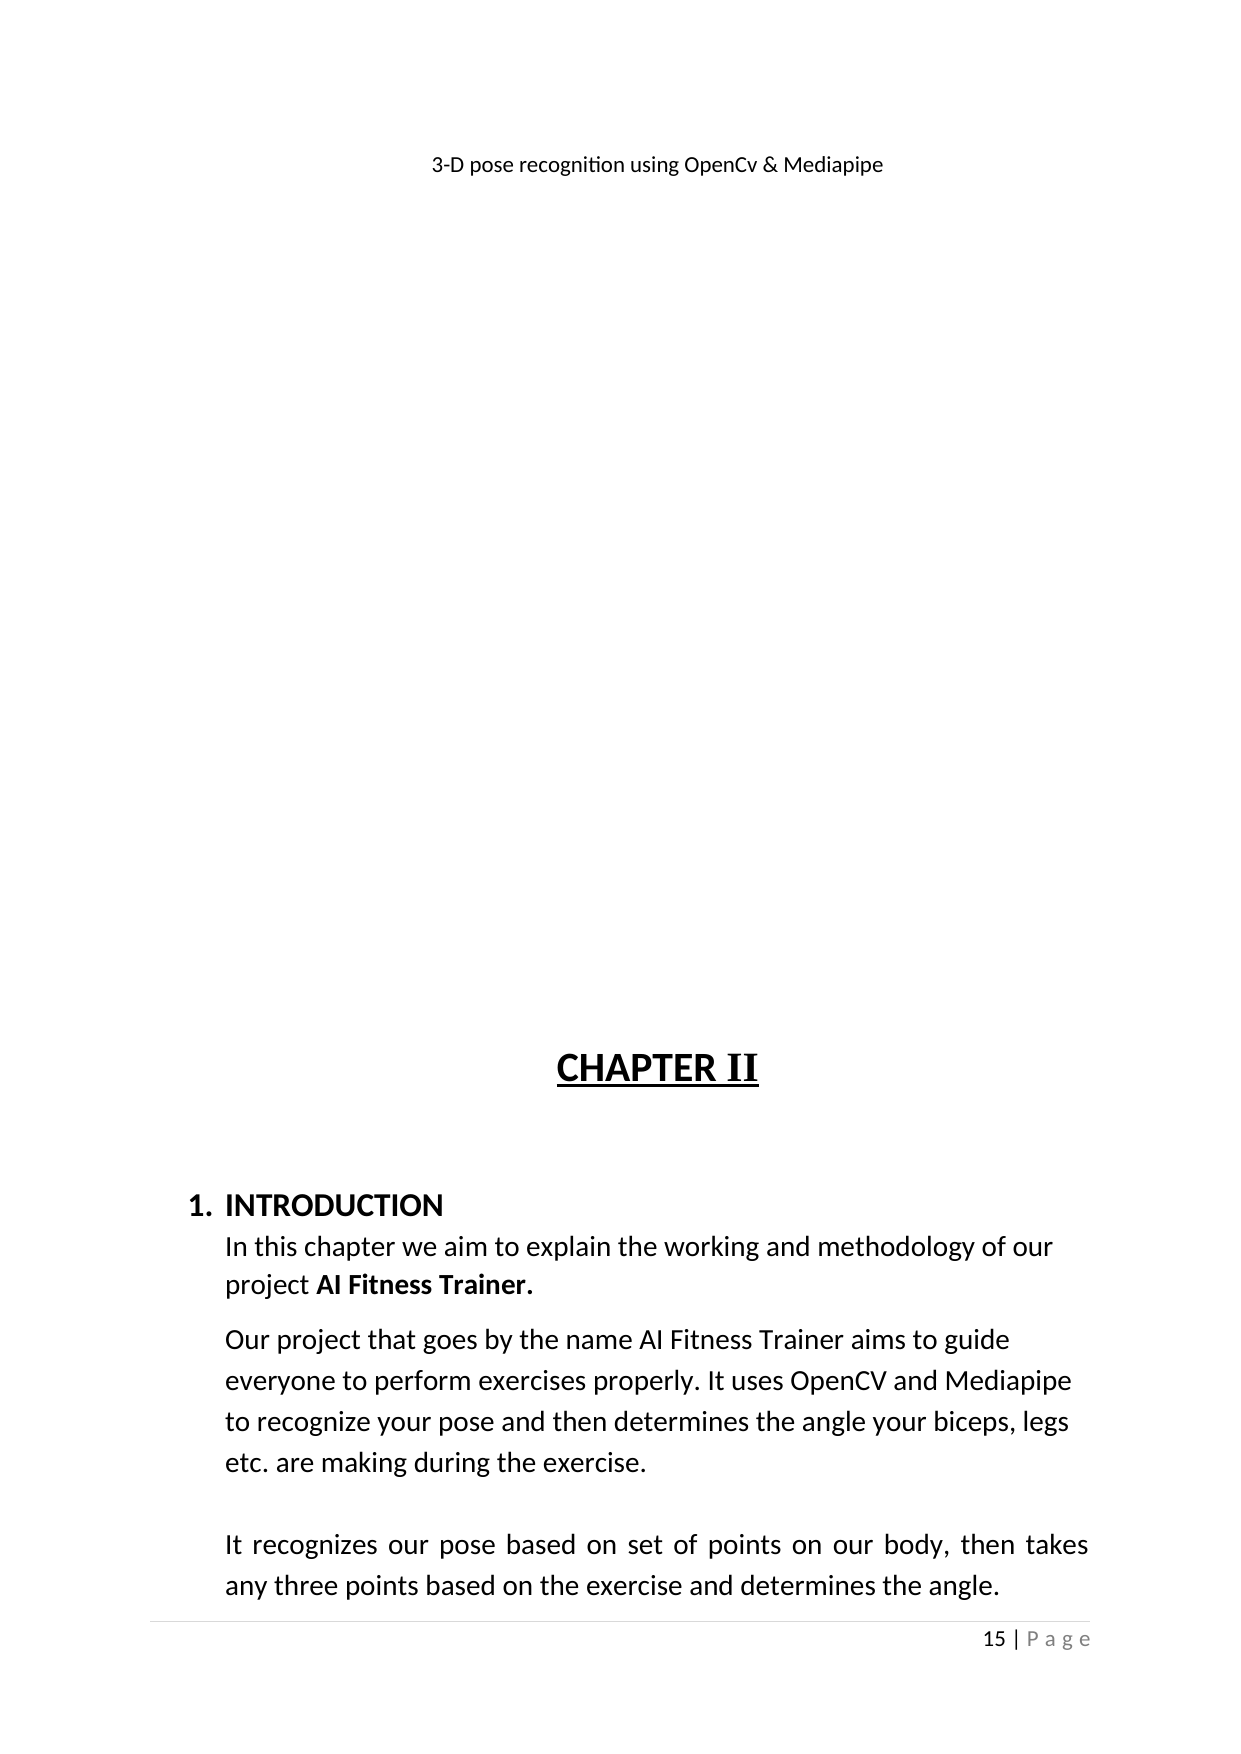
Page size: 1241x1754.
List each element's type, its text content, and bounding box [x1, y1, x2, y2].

text It recognizes our pose based on set of points on our body, then takes any three points based on the exercise and determines the angle. [225, 1526, 1090, 1602]
list INTRODUCTION [187, 1184, 1090, 1224]
text 3-D pose recognition using OpenCv & Mediapipe [150, 150, 1090, 178]
list In this chapter we aim to explain the working and methodology of our project AI Fitness Trainer. [225, 1228, 1090, 1302]
text CHAPTER II [150, 1041, 1090, 1091]
text Our project that goes by the name AI Fitness Trainer aims to guide everyone to perform exercises properly. It uses OpenCV and Mediapipe to recognize your pose and then determines the angle your biceps, legs etc. are making during the exercise. [225, 1321, 1090, 1480]
